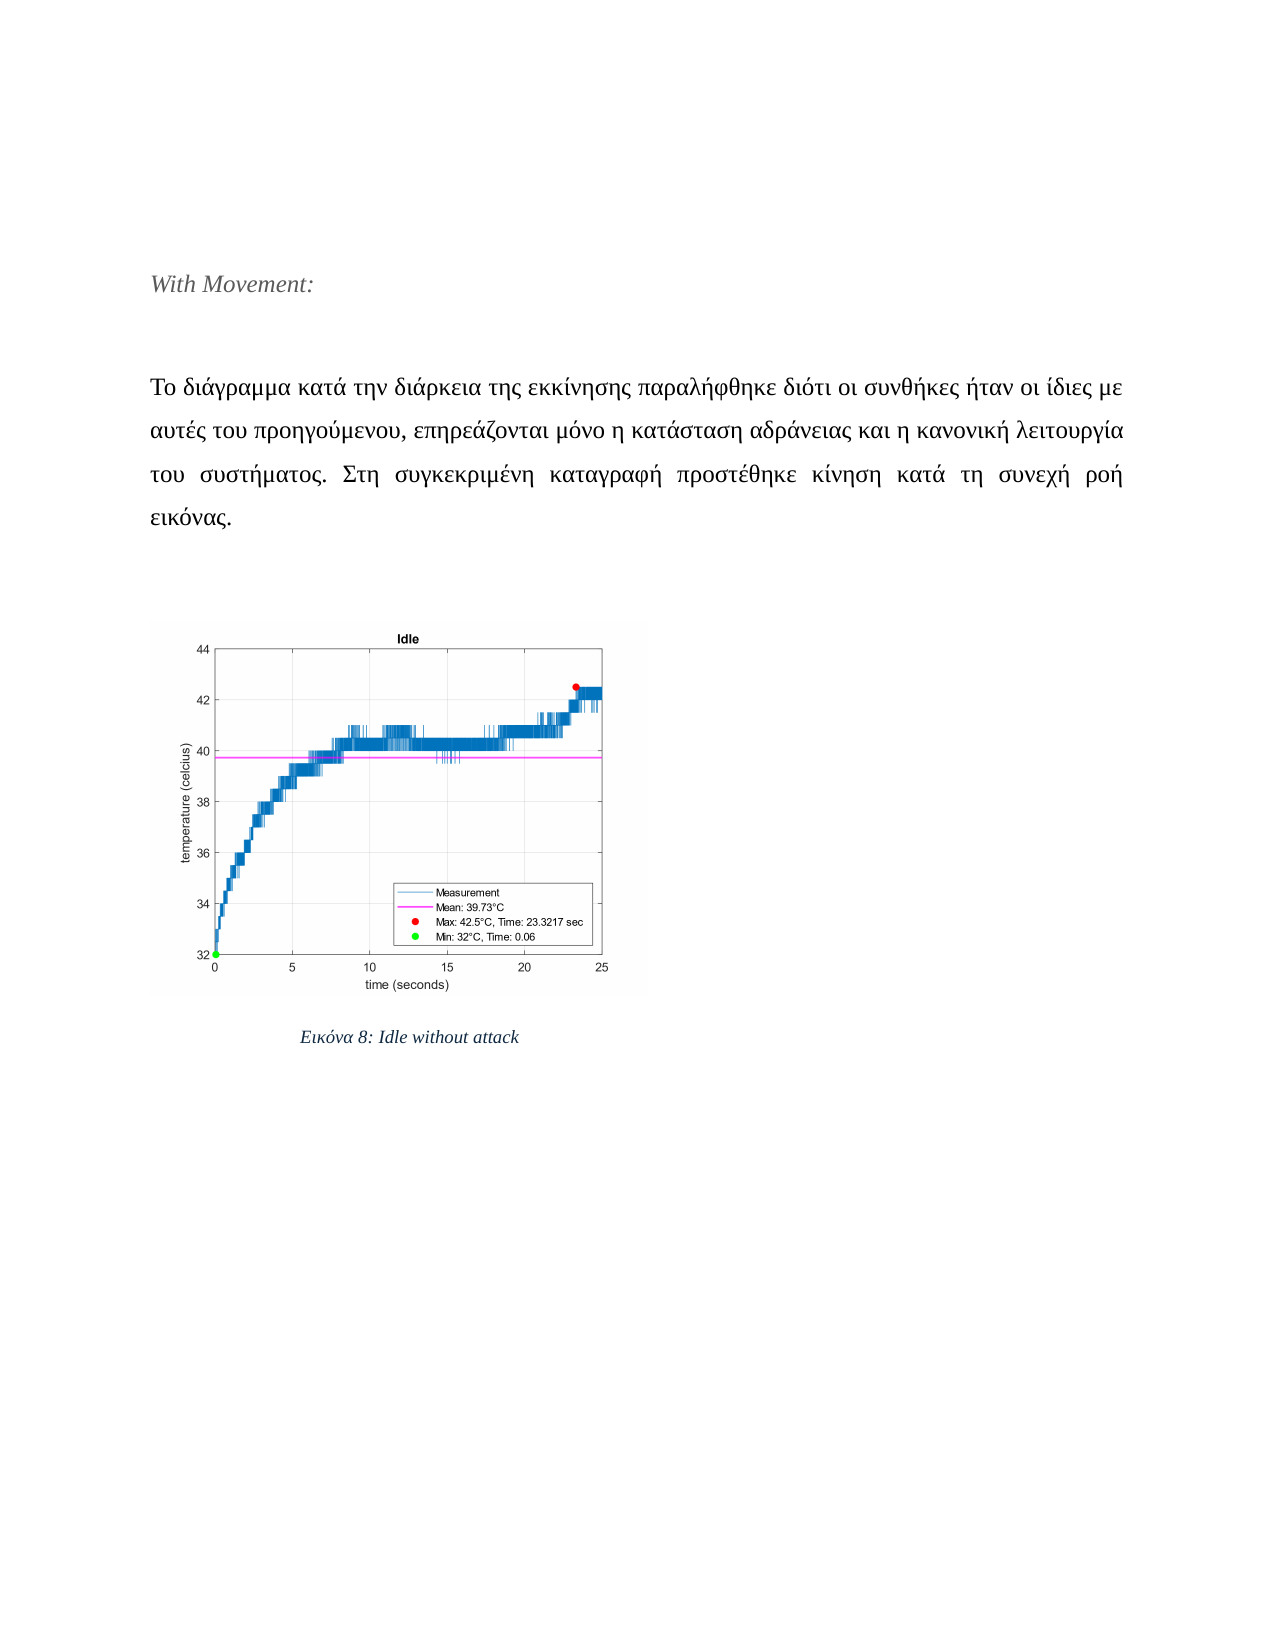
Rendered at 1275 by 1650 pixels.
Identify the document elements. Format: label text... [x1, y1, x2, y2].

text Εικόνα 8: Idle without attack [225, 1026, 1125, 1048]
subtitle With Movement: [150, 269, 1125, 298]
text Το διάγραμμα κατά την διάρκεια της εκκίνησης παραλήφθηκε διότι οι συνθήκες ήταν οι ίδιες με αυτές του προηγούμενου, επηρεάζονται μόνο η κατάσταση αδράνειας και η κανονική λειτουργία του συστήματος. Στη συγκεκριμένη καταγραφή προστέθηκε κίνηση κατά τη συνεχή ροή εικόνας. [150, 372, 1125, 531]
picture [150, 621, 649, 996]
